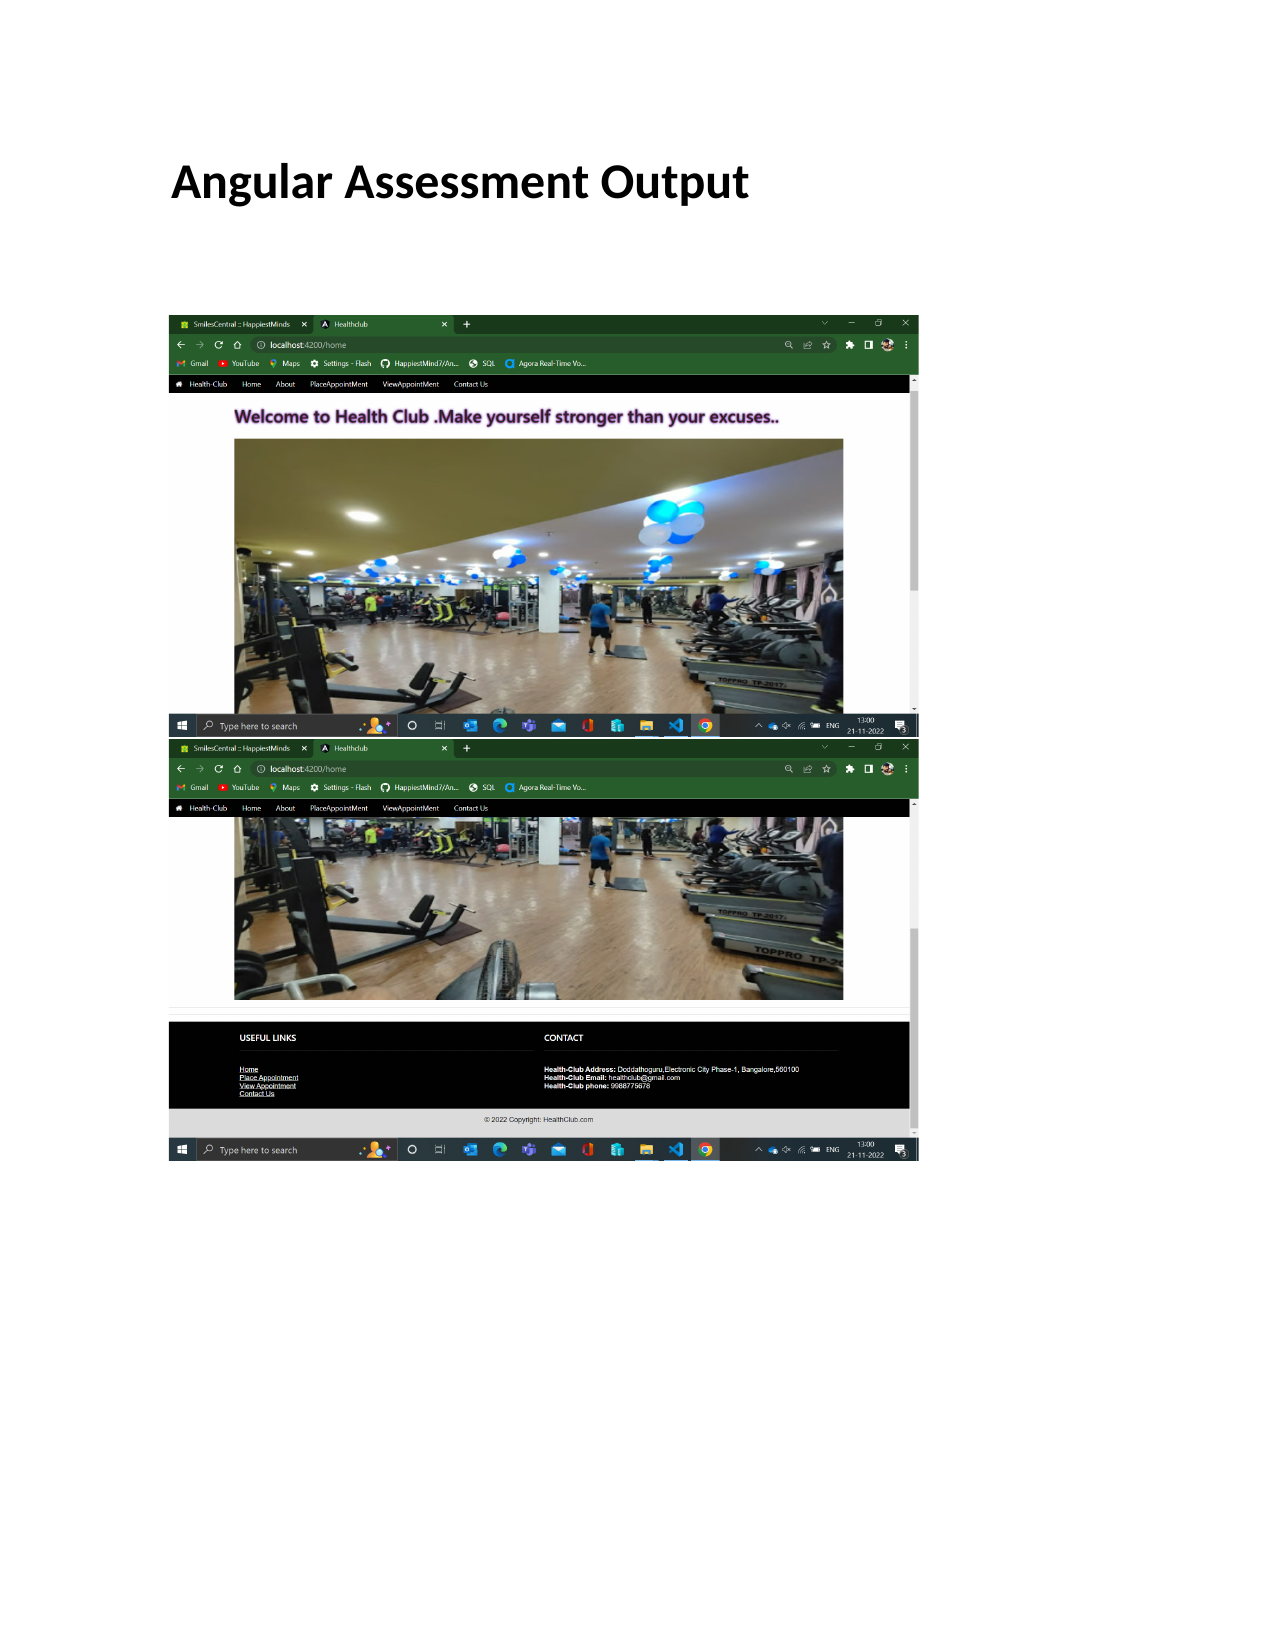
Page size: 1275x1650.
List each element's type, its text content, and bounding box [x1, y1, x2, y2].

text Angular Assessment Output [150, 150, 1125, 211]
